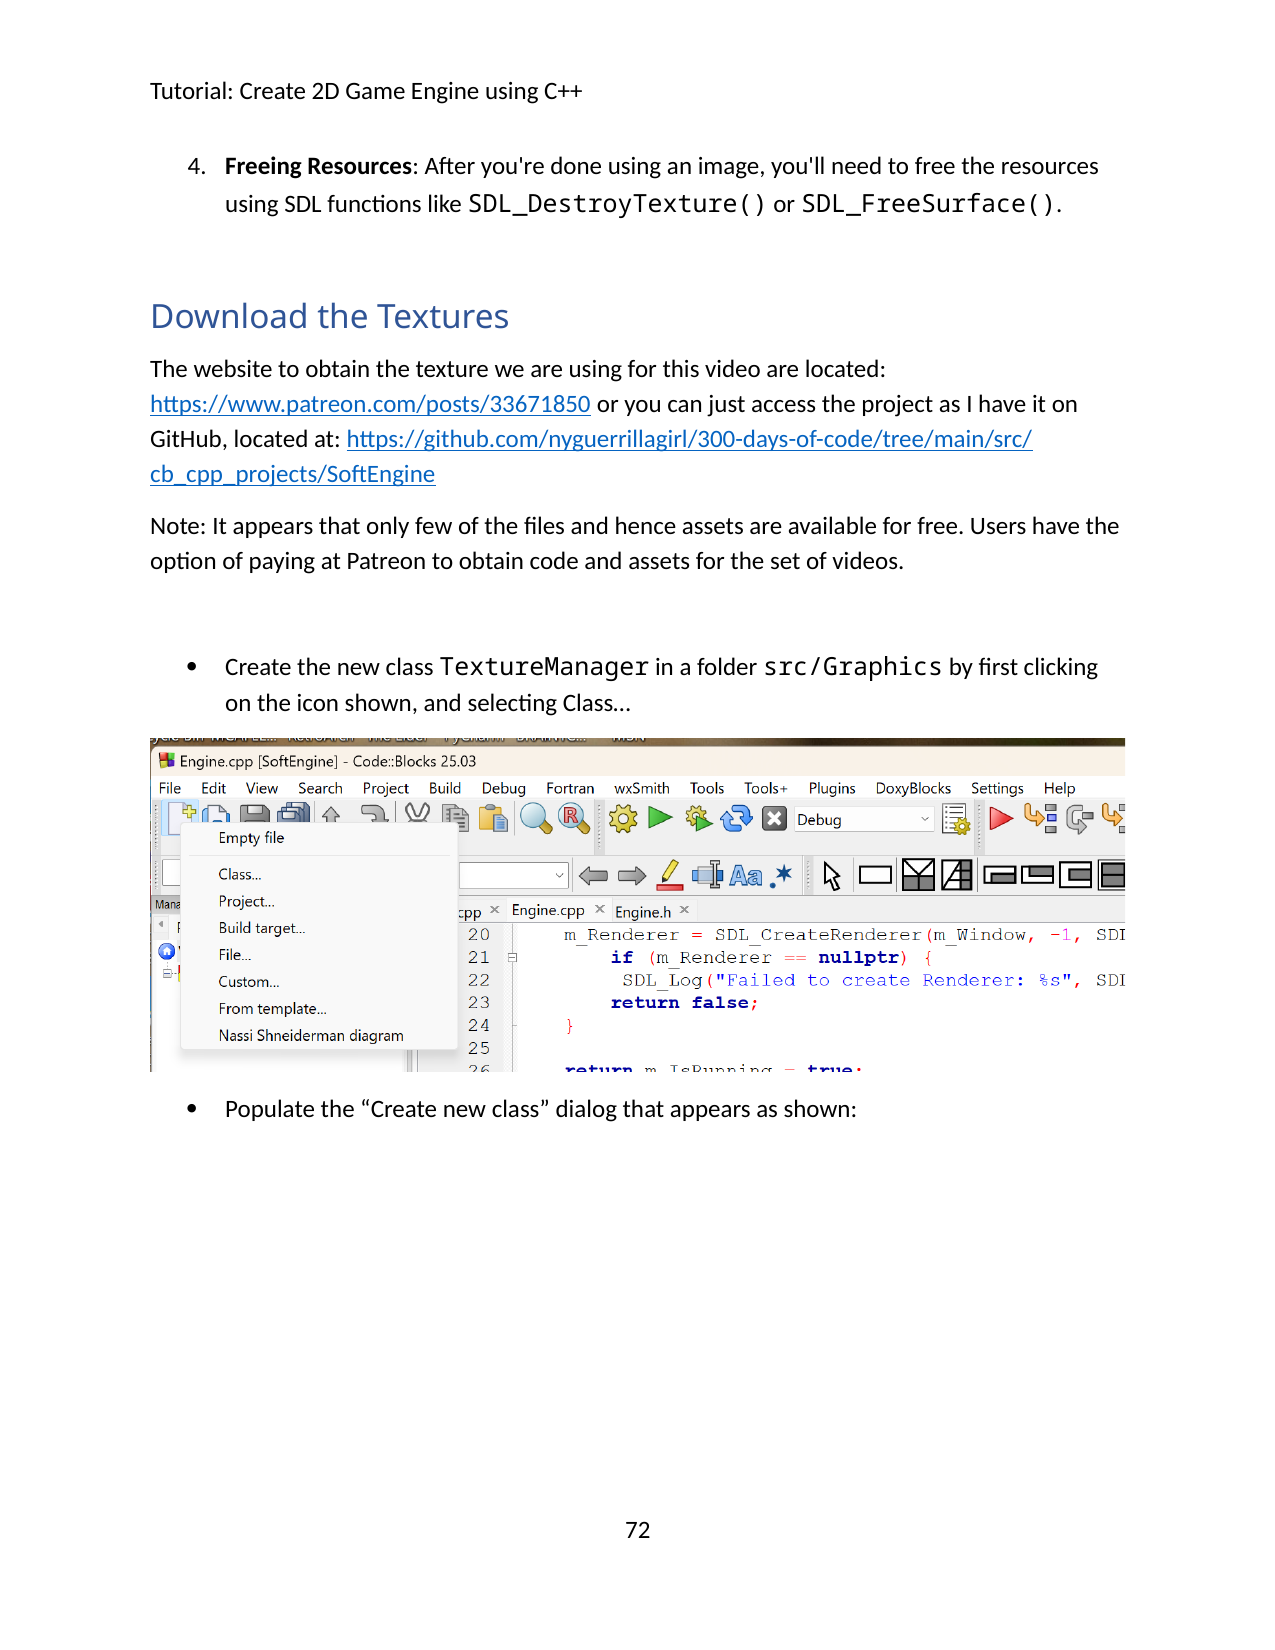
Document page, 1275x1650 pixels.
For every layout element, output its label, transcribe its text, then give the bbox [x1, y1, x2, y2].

list Create the new class TextureManager in a folder src/Graphics by first clicking on the icon shown, and selecting Class… [187, 649, 1125, 718]
subtitle Download the Textures [150, 293, 1125, 338]
text Note: It appears that only few of the files and hence assets are available for free. Users have the option of paying at Patreon to obtain code and assets for the set of videos. [150, 510, 1125, 576]
text The website to obtain the texture we are using for this video are located: https://www.patreon.com/posts/33671850 or you can just access the project as I have it on GitHub, located at: https://github.com/nyguerrillagirl/300-days-of-code/tree/main/src/cb_cpp_projects/SoftEngine [150, 354, 1125, 489]
list Populate the “Create new class” dialog that appears as shown: [187, 1093, 1125, 1123]
list Freeing Resources: After you're done using an image, you'll need to free the resources using SDL functions like SDL_DestroyTexture() or SDL_FreeSurface(). [187, 150, 1125, 220]
picture [150, 738, 1125, 1072]
